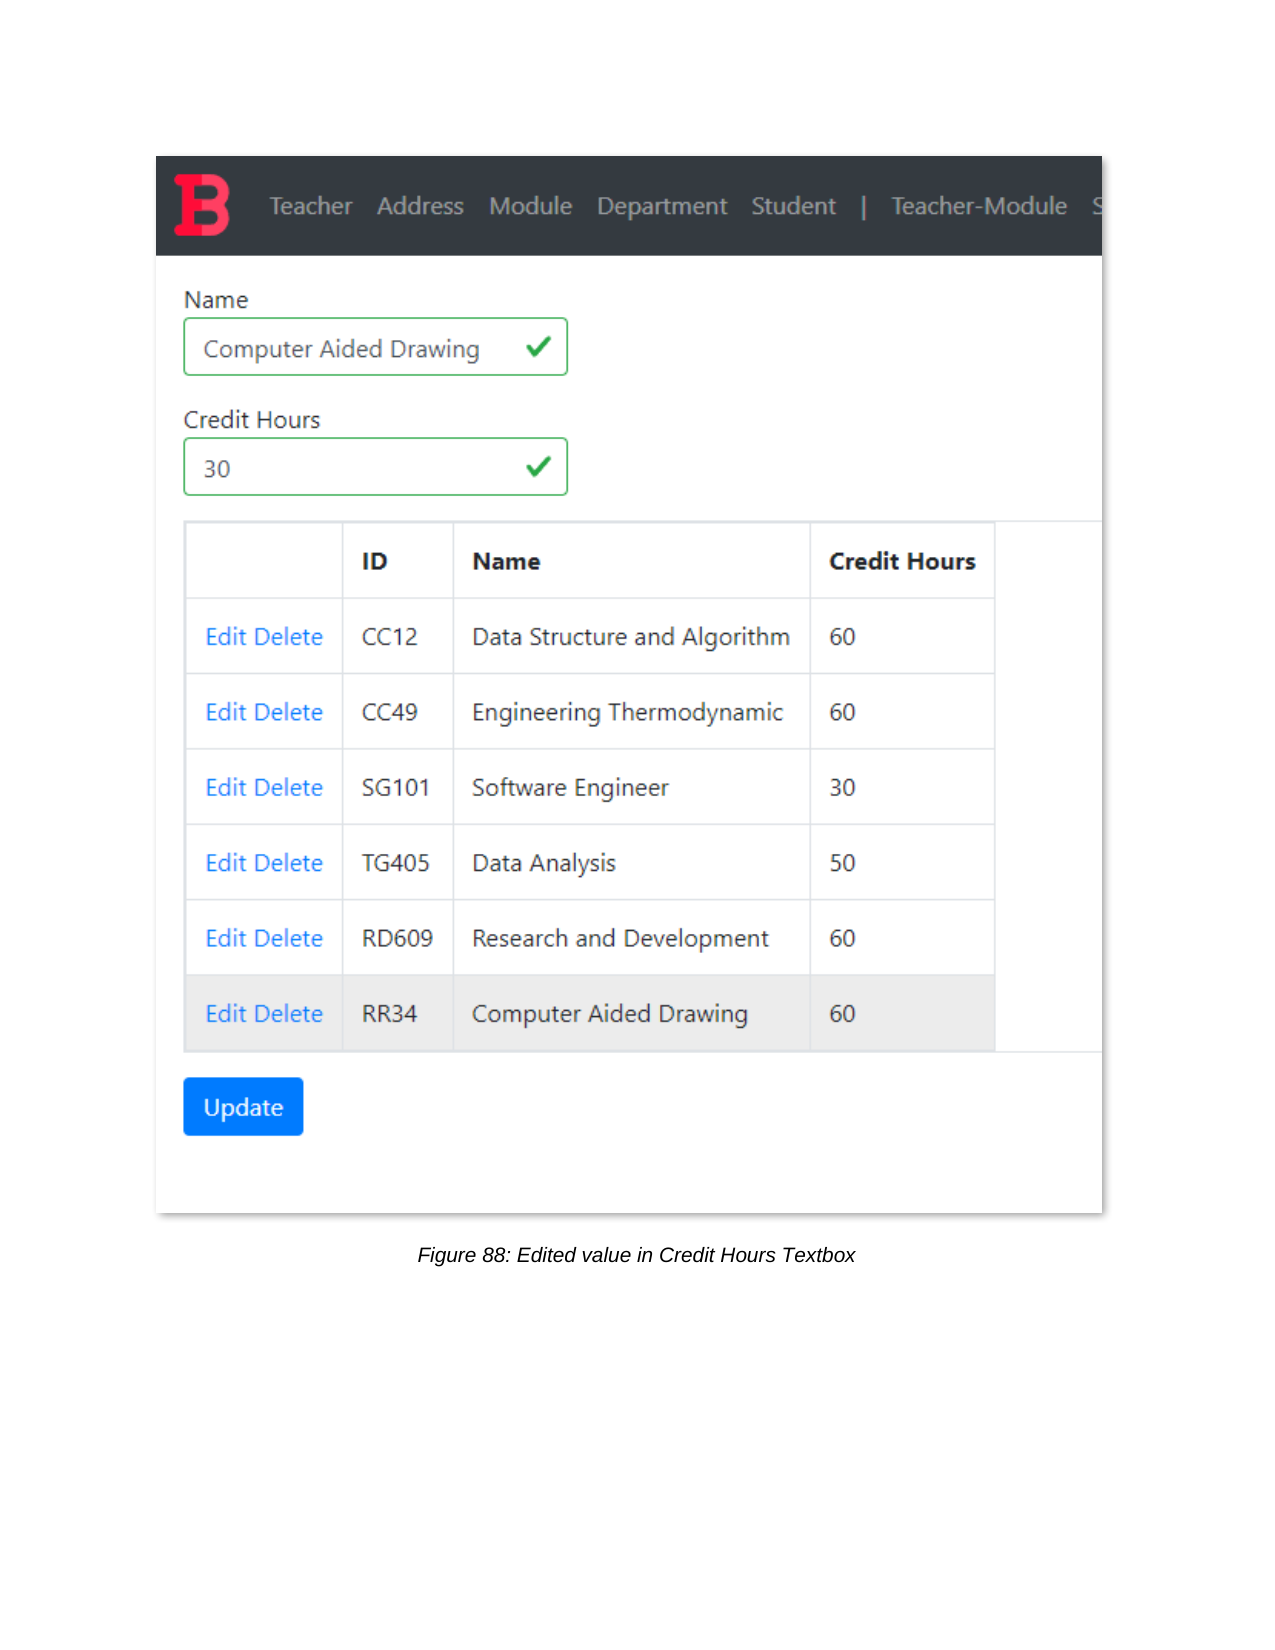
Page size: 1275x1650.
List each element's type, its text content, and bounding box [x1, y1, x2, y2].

text Figure : Edited value in Credit Hours Textbox [150, 1243, 1125, 1267]
picture [156, 156, 1102, 1213]
